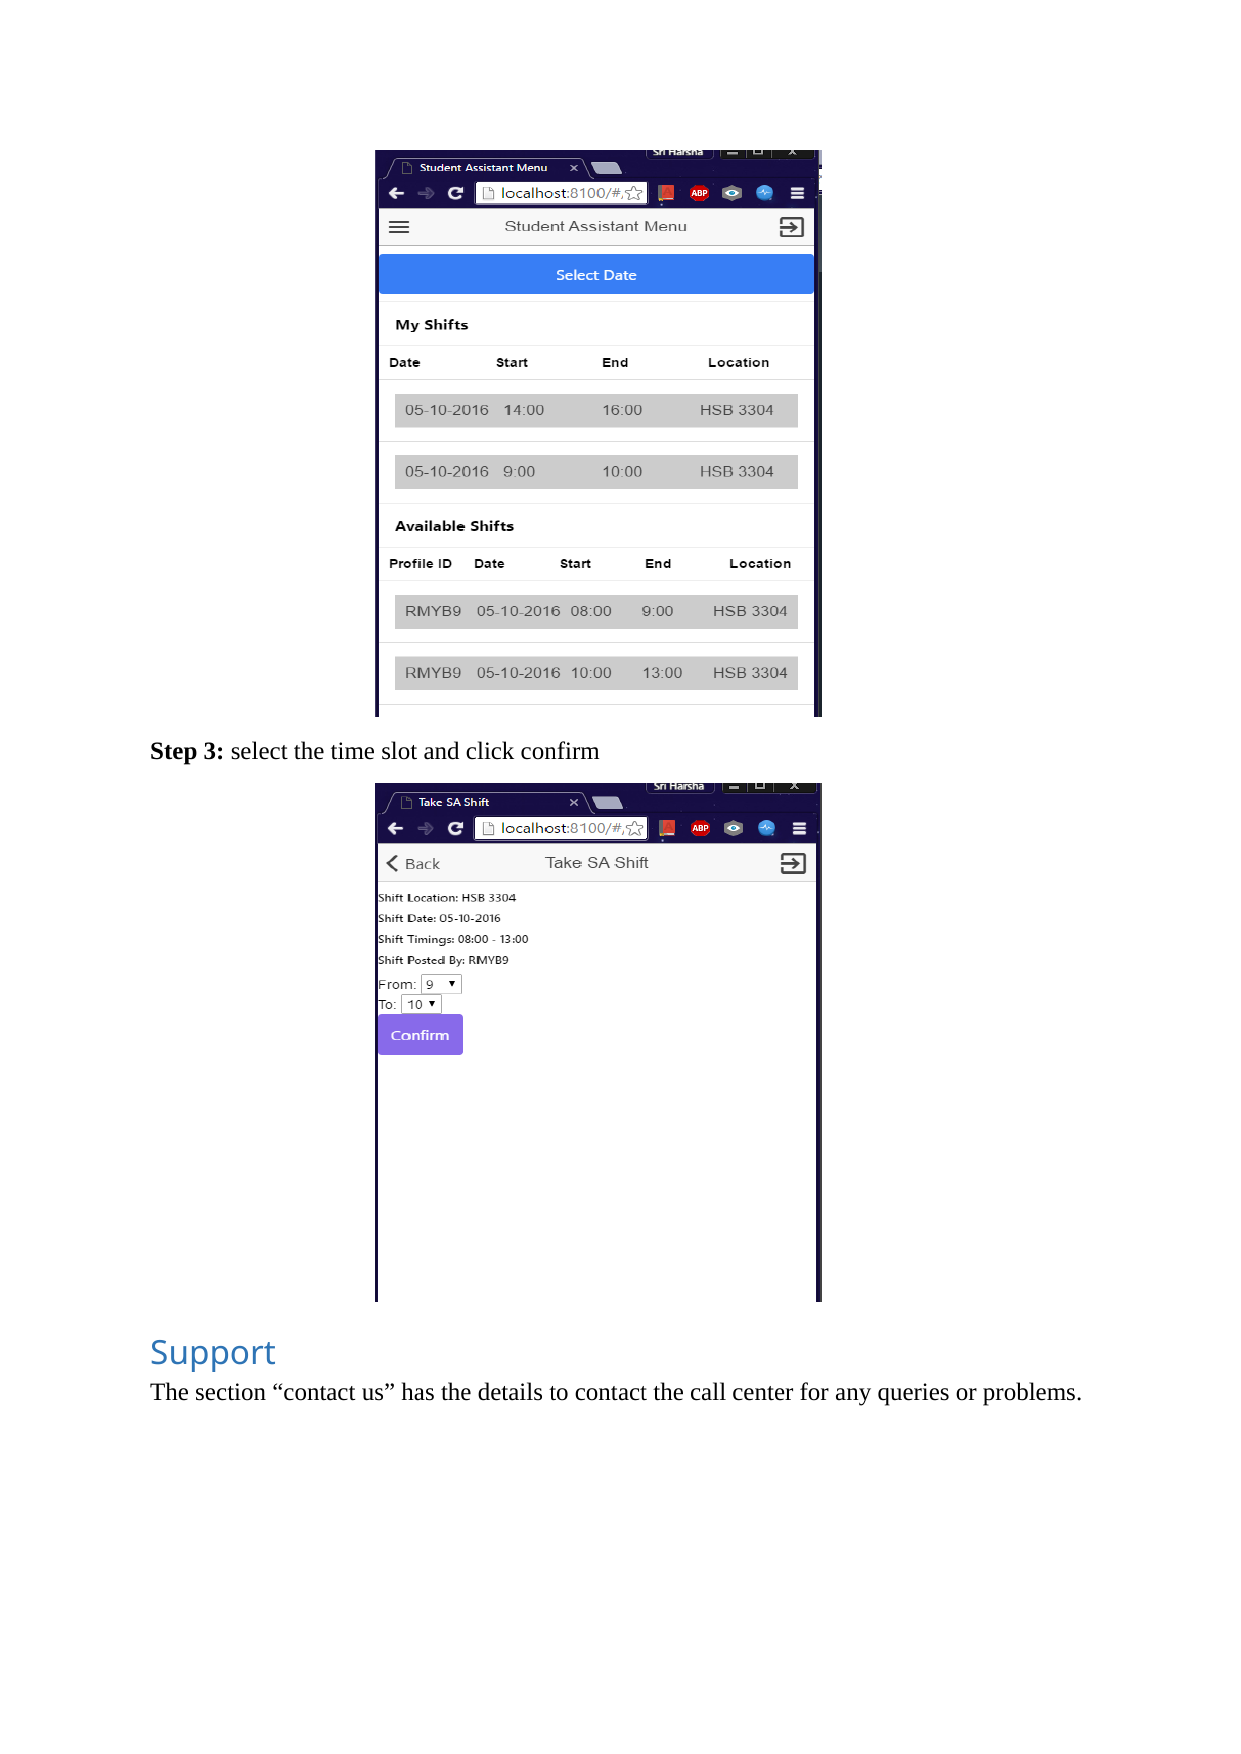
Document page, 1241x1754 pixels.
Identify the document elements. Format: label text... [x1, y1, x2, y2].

text The section “contact us” has the details to contact the call center for any queries or problems. [150, 1377, 1090, 1406]
picture [375, 150, 822, 717]
subtitle Support [150, 1328, 1090, 1374]
picture [375, 783, 822, 1302]
text Step 3: select the time slot and click confirm [150, 736, 1090, 764]
